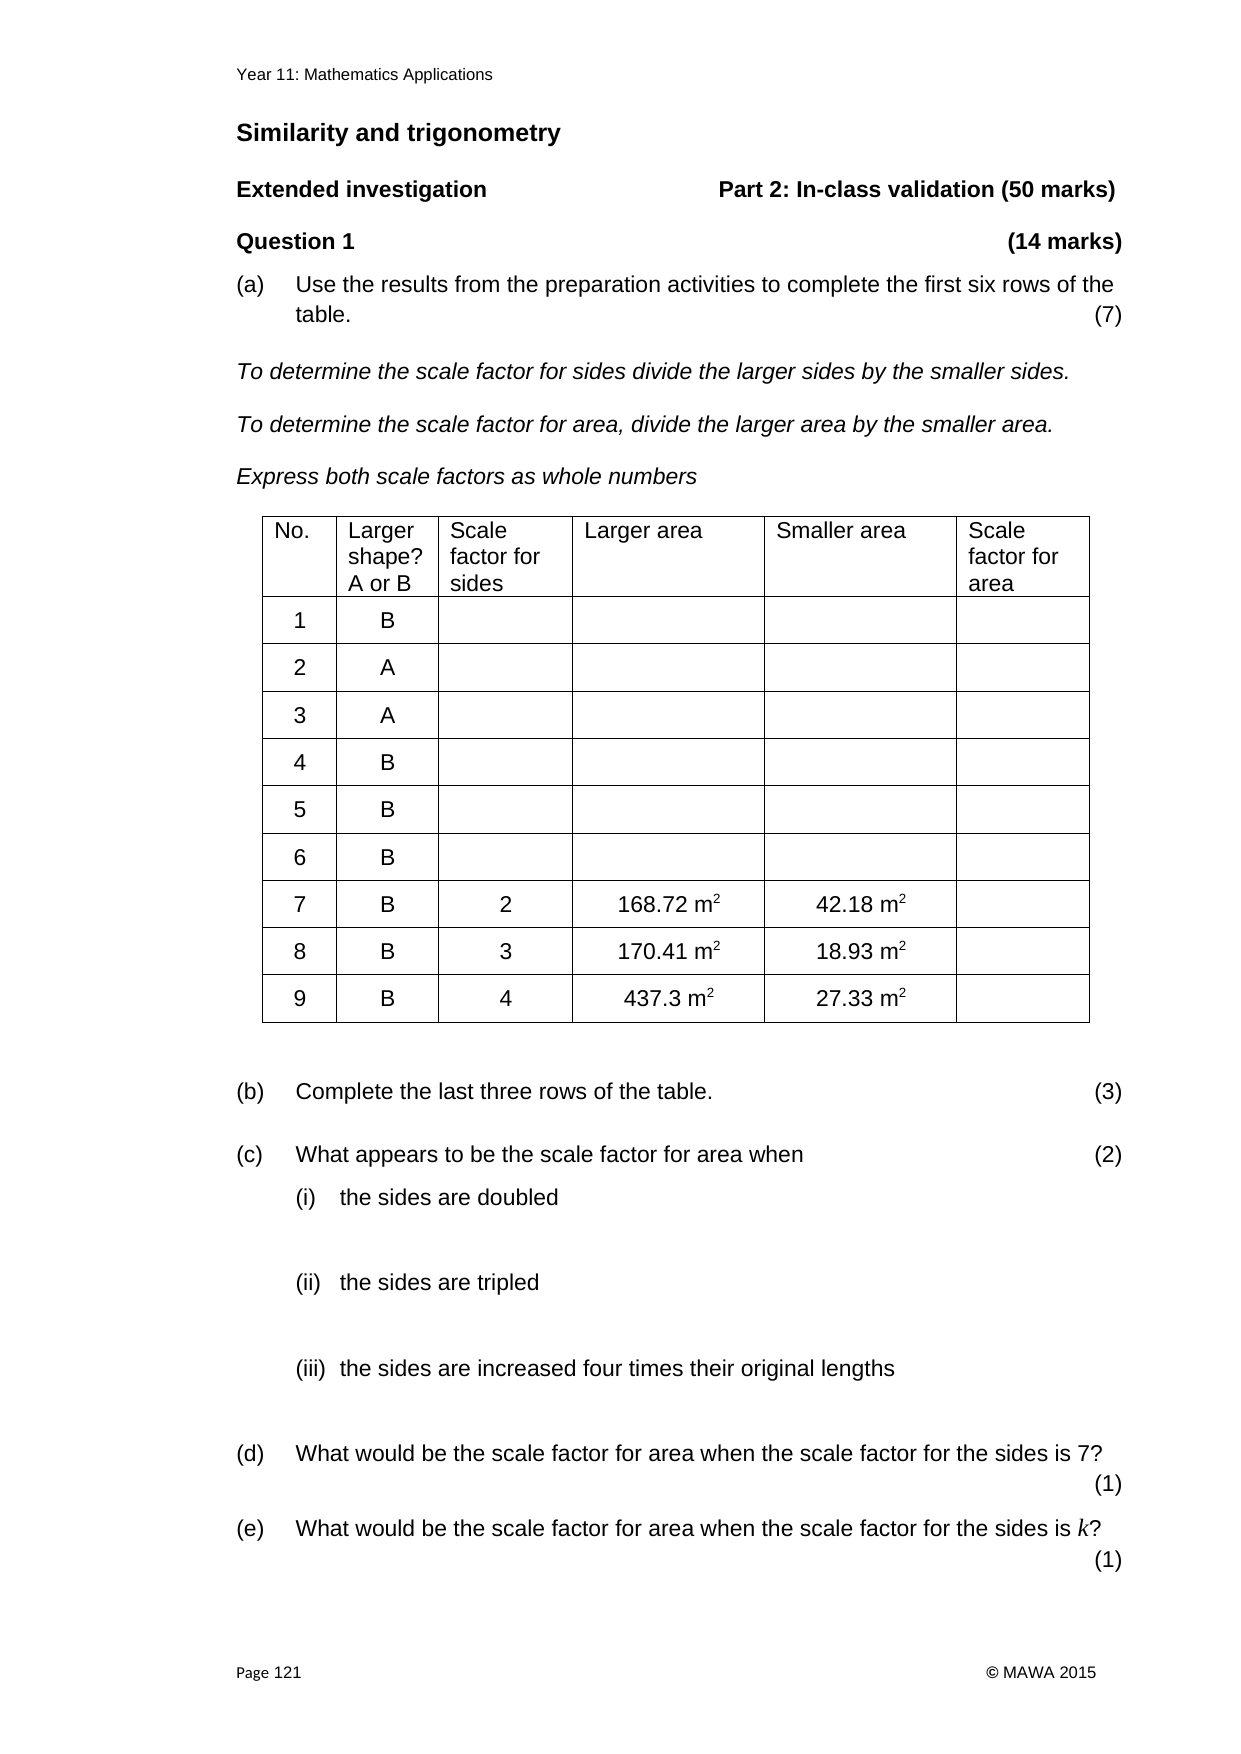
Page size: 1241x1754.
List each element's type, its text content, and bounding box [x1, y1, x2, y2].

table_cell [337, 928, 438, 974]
text (a) Use the results from the preparation activities to complete the first six rows of the table. (7) [236, 271, 1122, 328]
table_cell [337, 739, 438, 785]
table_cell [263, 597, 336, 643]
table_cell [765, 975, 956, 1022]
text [236, 1546, 1122, 1572]
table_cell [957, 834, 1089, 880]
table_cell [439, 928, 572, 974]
text (ii) the sides are tripled [236, 1269, 1122, 1296]
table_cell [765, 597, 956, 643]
text (b) Complete the last three rows of the table. (3) [236, 1078, 1122, 1104]
text Question 1 (14 marks) [236, 228, 1122, 255]
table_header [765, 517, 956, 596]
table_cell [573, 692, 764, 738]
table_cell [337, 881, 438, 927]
text (1) [236, 1470, 1122, 1497]
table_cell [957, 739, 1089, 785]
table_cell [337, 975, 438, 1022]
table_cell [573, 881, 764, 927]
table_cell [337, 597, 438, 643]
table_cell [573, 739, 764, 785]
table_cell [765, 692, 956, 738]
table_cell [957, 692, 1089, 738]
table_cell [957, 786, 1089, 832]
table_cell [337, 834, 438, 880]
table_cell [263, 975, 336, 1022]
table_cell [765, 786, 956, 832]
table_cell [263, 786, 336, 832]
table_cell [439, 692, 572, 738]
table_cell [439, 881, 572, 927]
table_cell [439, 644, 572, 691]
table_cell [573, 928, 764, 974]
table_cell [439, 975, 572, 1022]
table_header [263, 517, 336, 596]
text To determine the scale factor for area, divide the larger area by the smaller area. [236, 411, 1122, 437]
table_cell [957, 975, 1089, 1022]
text (d) What would be the scale factor for area when the scale factor for the sides is 7? [236, 1440, 1122, 1466]
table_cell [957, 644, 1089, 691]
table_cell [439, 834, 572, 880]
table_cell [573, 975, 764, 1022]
text (i) the sides are doubled [236, 1184, 1122, 1210]
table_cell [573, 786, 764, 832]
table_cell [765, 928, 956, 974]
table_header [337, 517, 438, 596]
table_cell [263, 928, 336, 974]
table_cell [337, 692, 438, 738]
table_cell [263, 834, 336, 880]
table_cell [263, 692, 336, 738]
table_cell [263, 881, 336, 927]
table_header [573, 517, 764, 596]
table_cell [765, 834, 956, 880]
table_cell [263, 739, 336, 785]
text Similarity and trigonometry [236, 118, 1122, 147]
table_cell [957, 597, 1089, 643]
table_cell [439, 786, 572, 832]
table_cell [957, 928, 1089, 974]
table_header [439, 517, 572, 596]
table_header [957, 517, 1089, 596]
text (c) What appears to be the scale factor for area when (2) [236, 1141, 1122, 1167]
text To determine the scale factor for sides divide the larger sides by the smaller sides. [236, 358, 1122, 384]
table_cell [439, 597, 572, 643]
text Express both scale factors as whole numbers [236, 463, 1122, 489]
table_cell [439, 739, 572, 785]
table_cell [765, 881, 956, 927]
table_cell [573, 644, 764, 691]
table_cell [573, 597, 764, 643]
text (iii) the sides are increased four times their original lengths [236, 1354, 1122, 1381]
text Extended investigation Part 2: In-class validation (50 marks) [236, 176, 1122, 202]
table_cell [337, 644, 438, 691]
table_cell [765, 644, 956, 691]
text (e) What would be the scale factor for area when the scale factor for the sides is k? [236, 1513, 1122, 1542]
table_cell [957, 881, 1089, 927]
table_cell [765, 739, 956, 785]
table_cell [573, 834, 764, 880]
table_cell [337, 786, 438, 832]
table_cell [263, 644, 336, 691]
